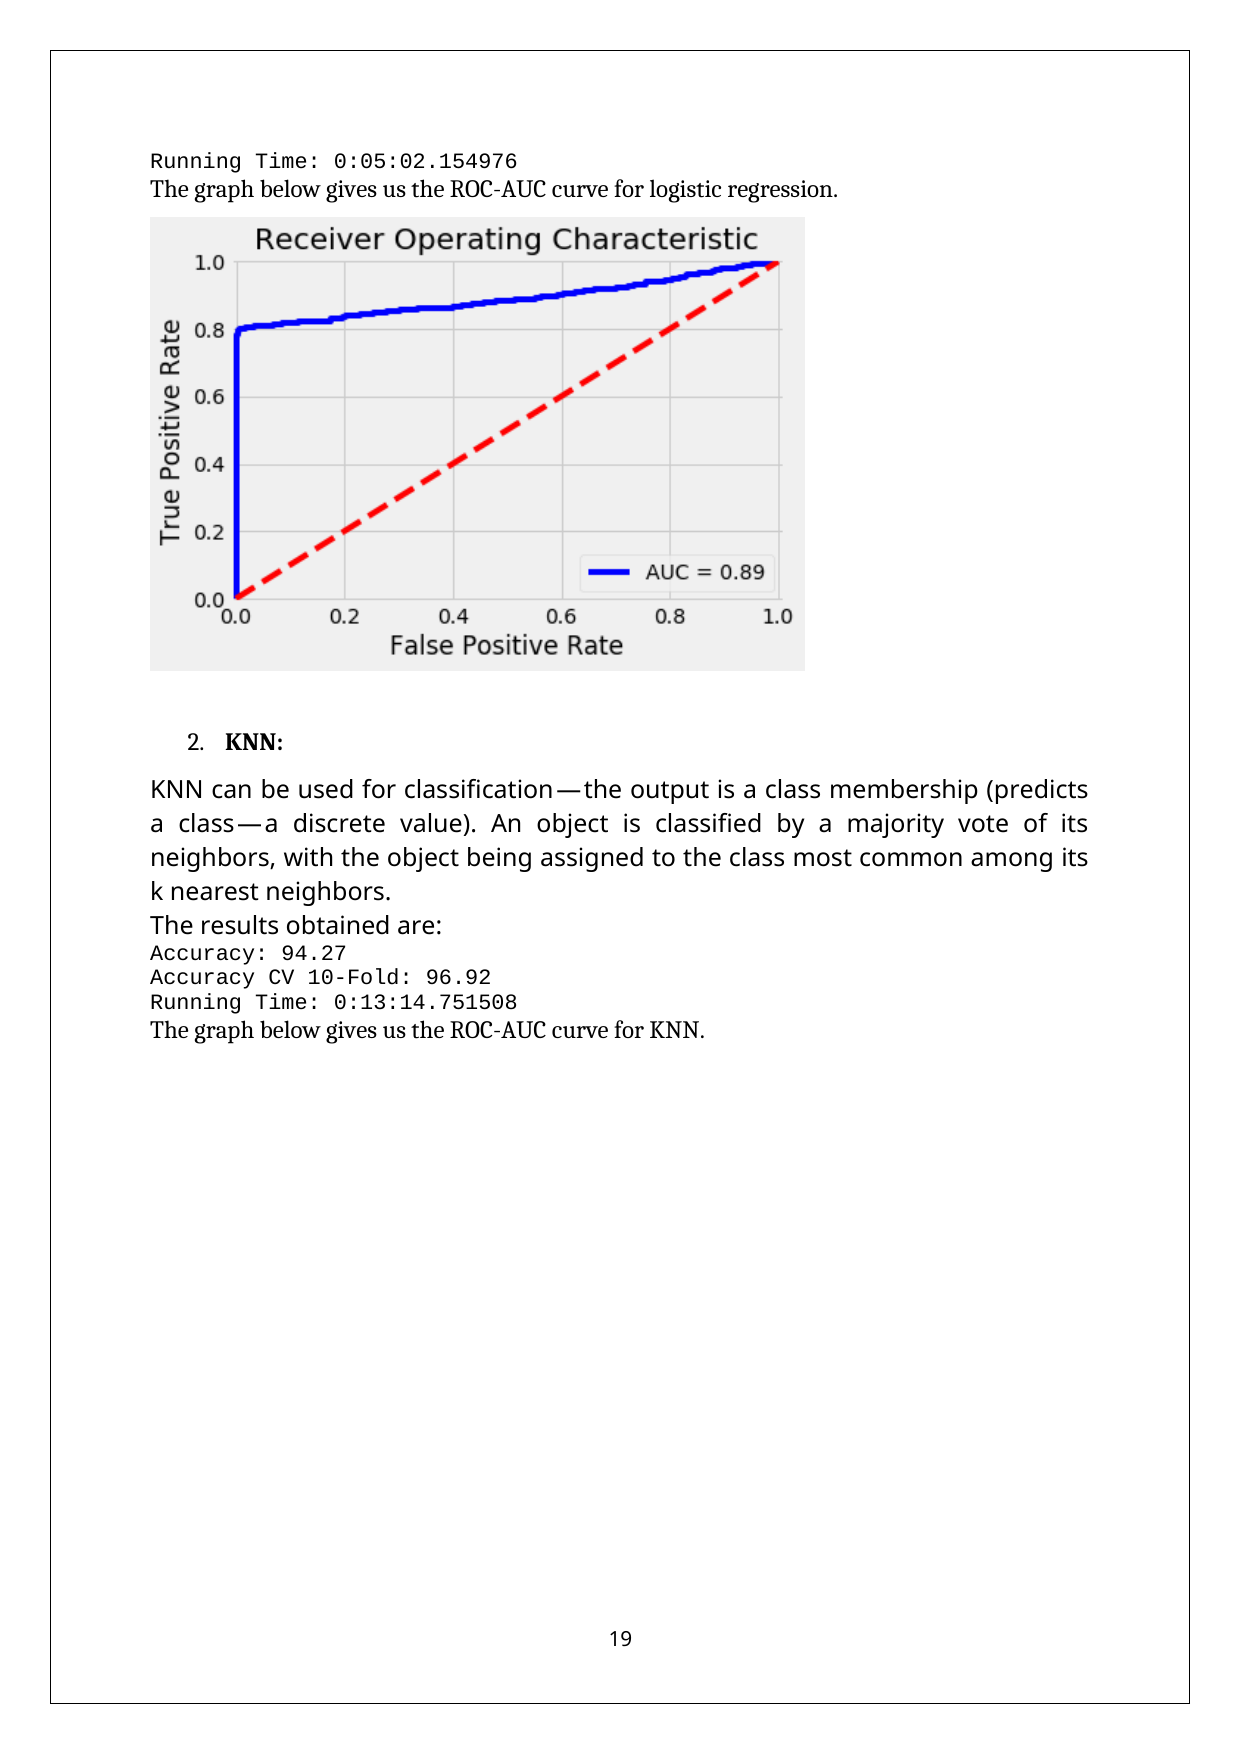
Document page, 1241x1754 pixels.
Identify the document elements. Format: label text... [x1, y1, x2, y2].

text Running Time: 0:13:14.751508 [150, 991, 1090, 1016]
text The graph below gives us the ROC-AUC curve for KNN. [150, 1016, 1090, 1045]
list KNN: [187, 728, 1090, 757]
text The graph below gives us the ROC-AUC curve for logistic regression. [150, 175, 1090, 203]
text Running Time: 0:05:02.154976 [150, 150, 1090, 175]
text Accuracy: 94.27 [150, 942, 1090, 966]
text KNN can be used for classification — the output is a class membership (predicts a class — a discrete value). An object is classified by a majority vote of its neighbors, with the object being assigned to the class most common among its k nearest neighbors. [150, 771, 1090, 908]
text The results obtained are: [150, 908, 1090, 942]
picture [150, 217, 805, 671]
text Accuracy CV 10-Fold: 96.92 [150, 966, 1090, 991]
